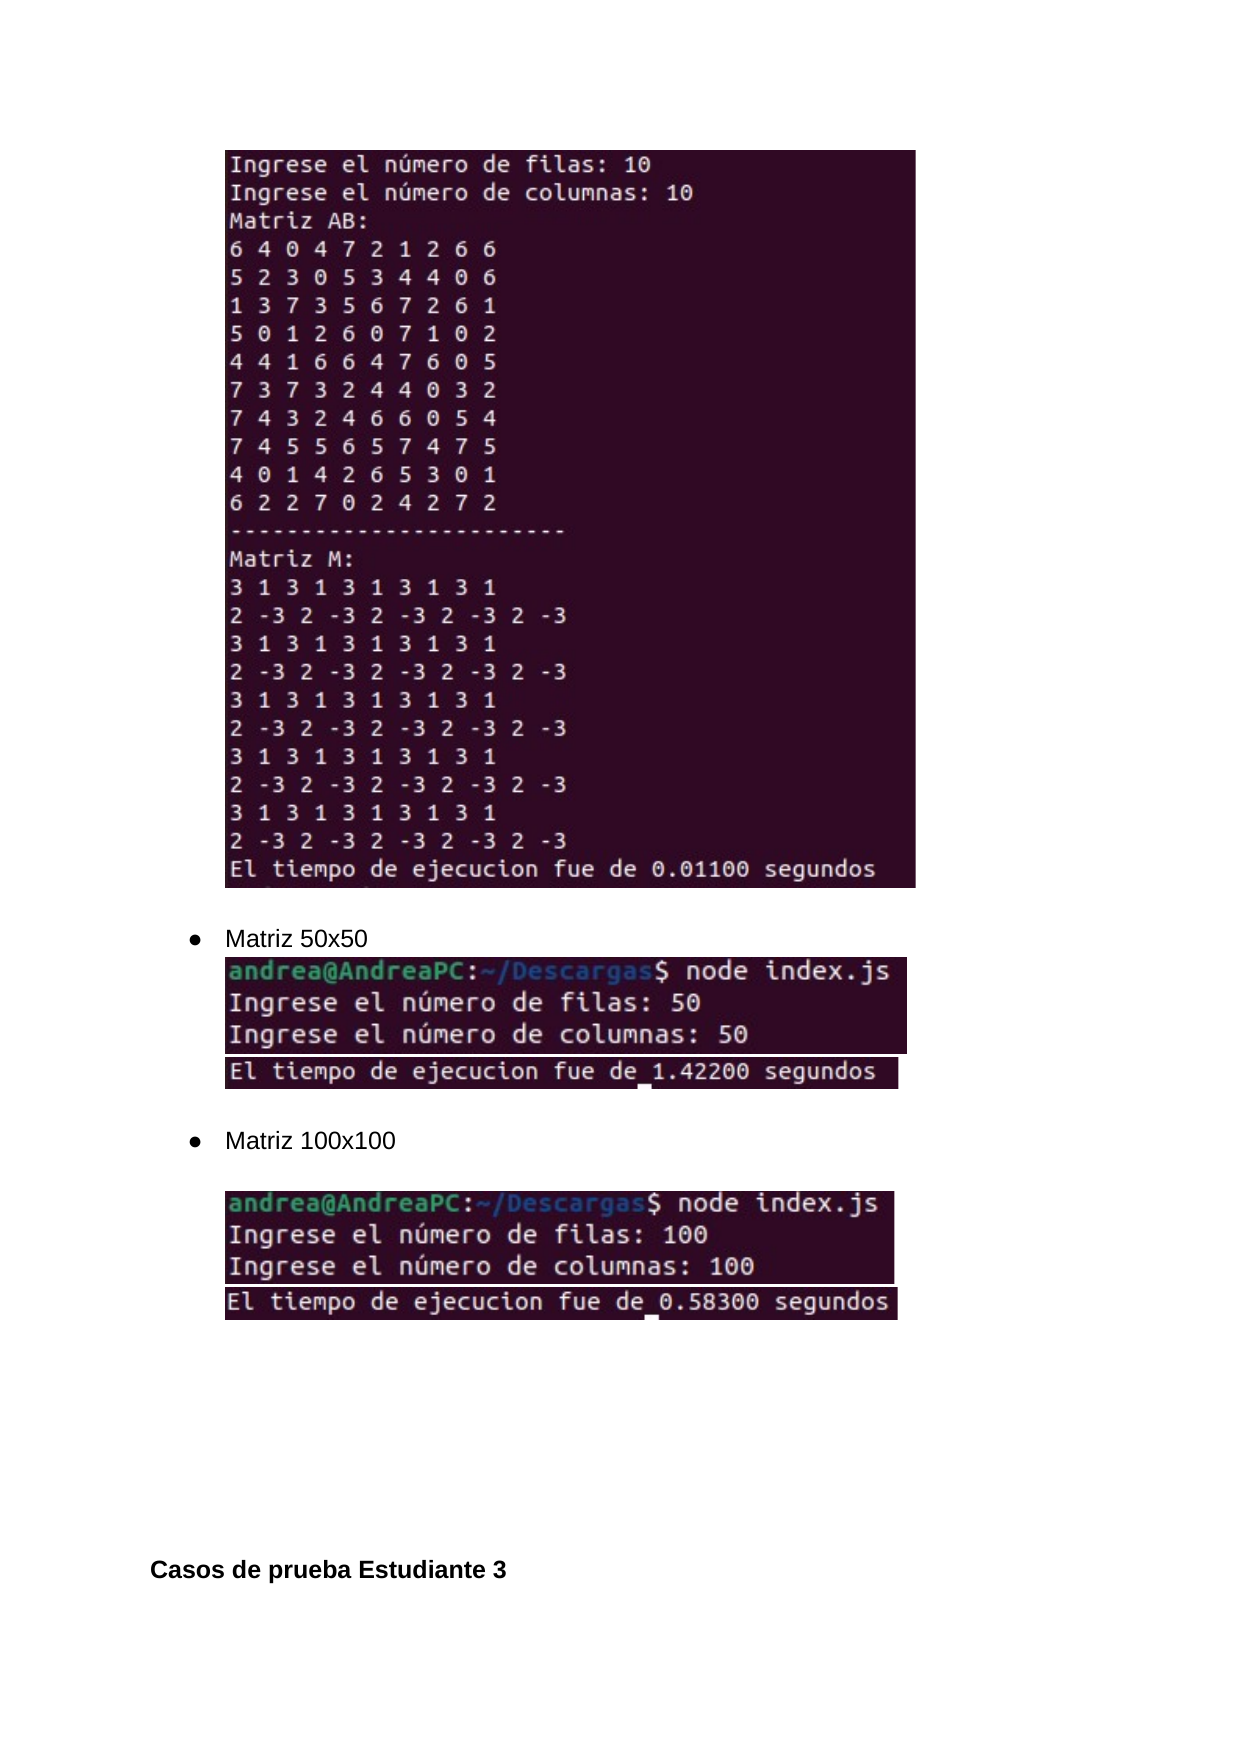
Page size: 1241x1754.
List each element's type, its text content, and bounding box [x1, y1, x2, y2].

picture [225, 957, 907, 1054]
picture [225, 150, 916, 888]
list Matriz 100x100 [187, 1126, 1090, 1154]
picture [225, 1287, 898, 1320]
picture [225, 1057, 899, 1089]
picture [225, 1191, 895, 1284]
list Matriz 50x50 [187, 924, 1090, 953]
text Casos de prueba Estudiante 3 [150, 1555, 1090, 1583]
